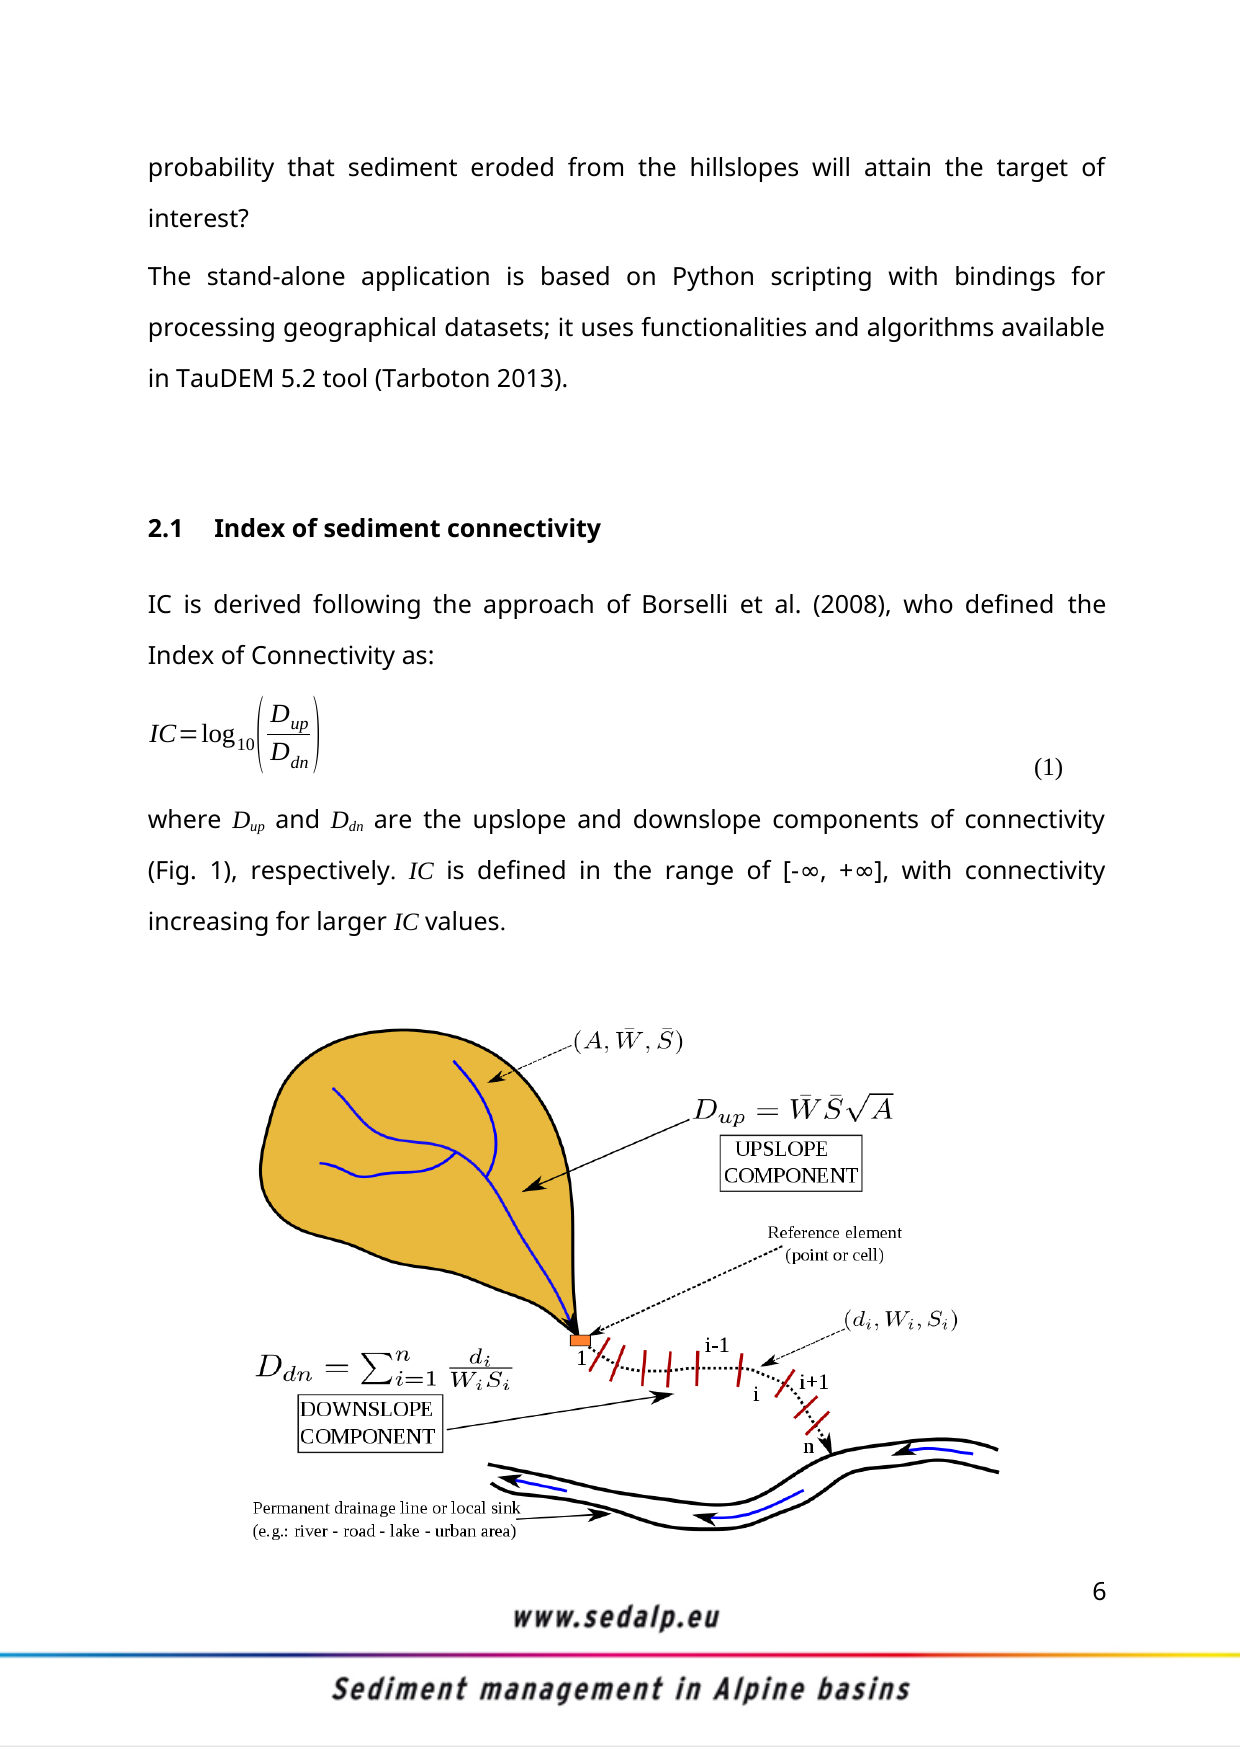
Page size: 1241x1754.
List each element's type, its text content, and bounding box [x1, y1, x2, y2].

picture [248, 1010, 1006, 1547]
text (1) [148, 694, 1106, 781]
text IC is derived following the approach of Borselli et al. (2008), who defined the Index of Connectivity as: [148, 586, 1106, 671]
subtitle Index of sediment connectivity [148, 510, 1106, 544]
text where Dup and Ddn are the upslope and downslope components of connectivity (Fig. 1), respectively. IC is defined in the range of [-∞, +∞], with connectivity increasing for larger IC values. [148, 802, 1106, 938]
text The stand-alone application is based on Python scripting with bindings for processing geographical datasets; it uses functionalities and algorithms available in TauDEM 5.2 tool (Tarboton 2013). [148, 258, 1106, 394]
picture [0, 1567, 1240, 1748]
